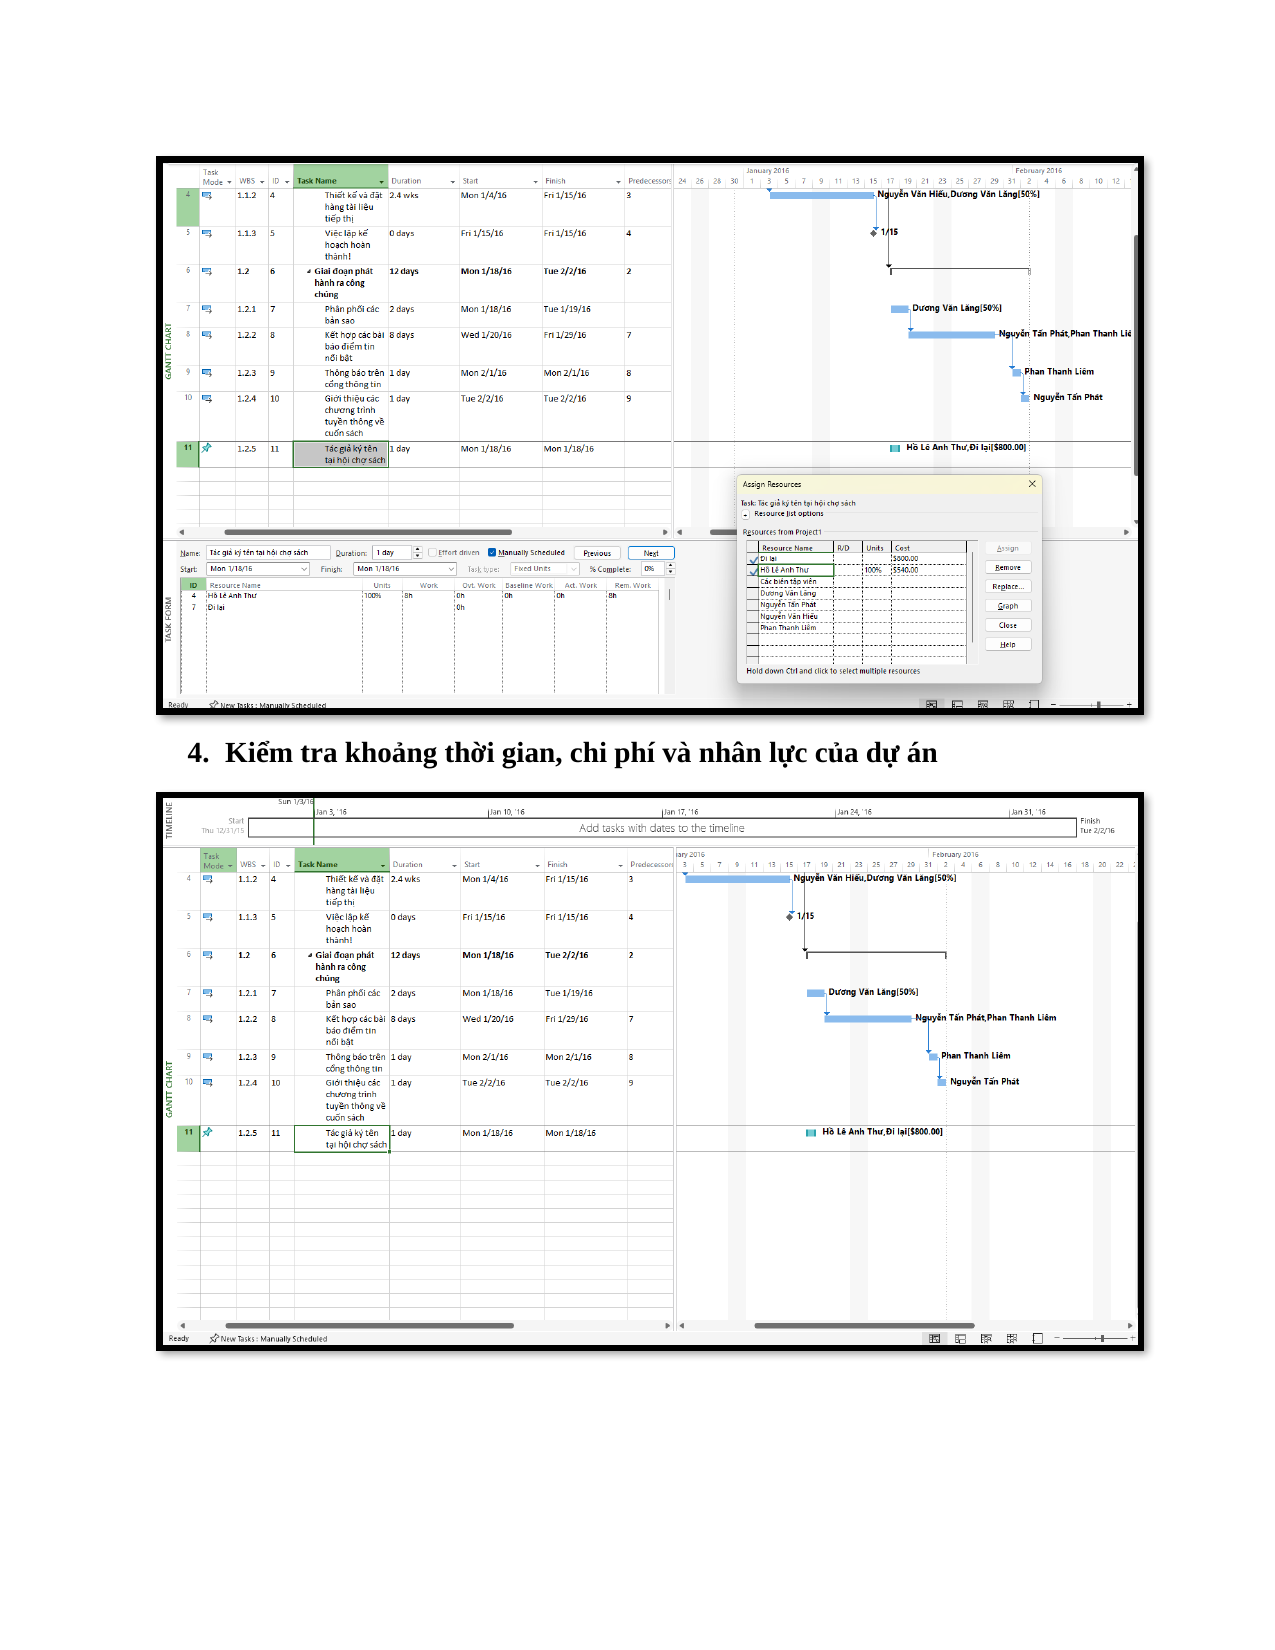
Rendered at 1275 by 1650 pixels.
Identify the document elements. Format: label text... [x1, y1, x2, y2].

picture [163, 163, 1138, 708]
subtitle Kiểm tra khoảng thời gian, chi phí và nhân lực của dự án [187, 736, 1120, 769]
picture [163, 798, 1138, 1345]
